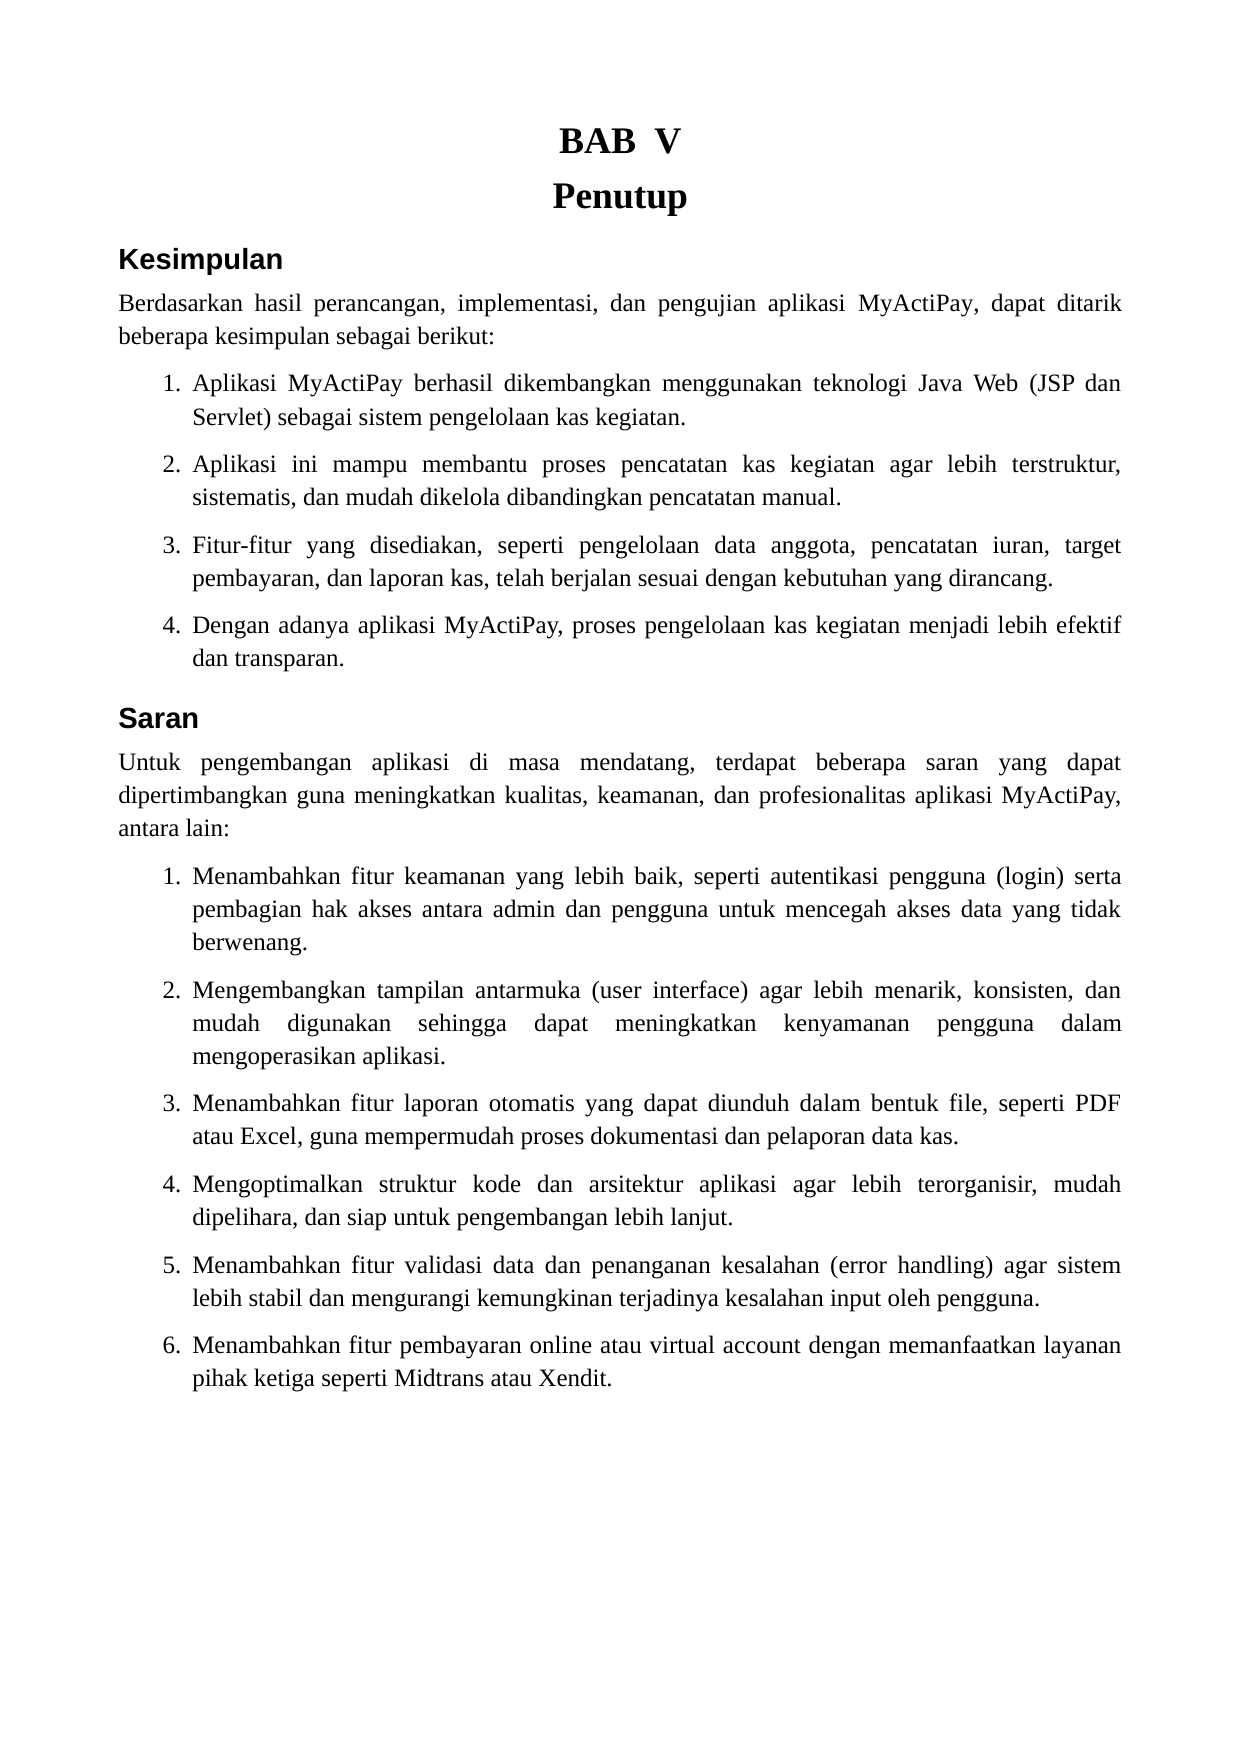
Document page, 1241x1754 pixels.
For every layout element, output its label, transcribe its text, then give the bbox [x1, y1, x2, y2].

text Saran [118, 701, 1122, 735]
list Menambahkan fitur pembayaran online atau virtual account dengan memanfaatkan layanan pihak ketiga seperti Midtrans atau Xendit. [162, 1330, 1122, 1392]
list Fitur-fitur yang disediakan, seperti pengelolaan data anggota, pencatatan iuran, target pembayaran, dan laporan kas, telah berjalan sesuai dengan kebutuhan yang dirancang. [162, 530, 1122, 592]
list Menambahkan fitur laporan otomatis yang dapat diunduh dalam bentuk file, seperti PDF atau Excel, guna mempermudah proses dokumentasi dan pelaporan data kas. [162, 1088, 1122, 1150]
list Menambahkan fitur validasi data dan penanganan kesalahan (error handling) agar sistem lebih stabil dan mengurangi kemungkinan terjadinya kesalahan input oleh pengguna. [162, 1250, 1122, 1311]
list Aplikasi ini mampu membantu proses pencatatan kas kegiatan agar lebih terstruktur, sistematis, dan mudah dikelola dibandingkan pencatatan manual. [162, 449, 1122, 511]
list Dengan adanya aplikasi MyActiPay, proses pengelolaan kas kegiatan menjadi lebih efektif dan transparan. [162, 610, 1122, 672]
subtitle Penutup [118, 174, 1122, 217]
subtitle BAB V [118, 118, 1122, 161]
list Menambahkan fitur keamanan yang lebih baik, seperti autentikasi pengguna (login) serta pembagian hak akses antara admin dan pengguna untuk mencegah akses data yang tidak berwenang. [162, 861, 1122, 956]
text Untuk pengembangan aplikasi di masa mendatang, terdapat beberapa saran yang dapat dipertimbangkan guna meningkatkan kualitas, keamanan, dan profesionalitas aplikasi MyActiPay, antara lain: [118, 747, 1122, 842]
text Berdasarkan hasil perancangan, implementasi, dan pengujian aplikasi MyActiPay, dapat ditarik beberapa kesimpulan sebagai berikut: [118, 288, 1122, 350]
list Mengoptimalkan struktur kode dan arsitektur aplikasi agar lebih terorganisir, mudah dipelihara, dan siap untuk pengembangan lebih lanjut. [162, 1169, 1122, 1231]
list Mengembangkan tampilan antarmuka (user interface) agar lebih menarik, konsisten, dan mudah digunakan sehingga dapat meningkatkan kenyamanan pengguna dalam mengoperasikan aplikasi. [162, 975, 1122, 1069]
text Kesimpulan [118, 242, 1122, 275]
list Aplikasi MyActiPay berhasil dikembangkan menggunakan teknologi Java Web (JSP dan Servlet) sebagai sistem pengelolaan kas kegiatan. [162, 368, 1122, 430]
